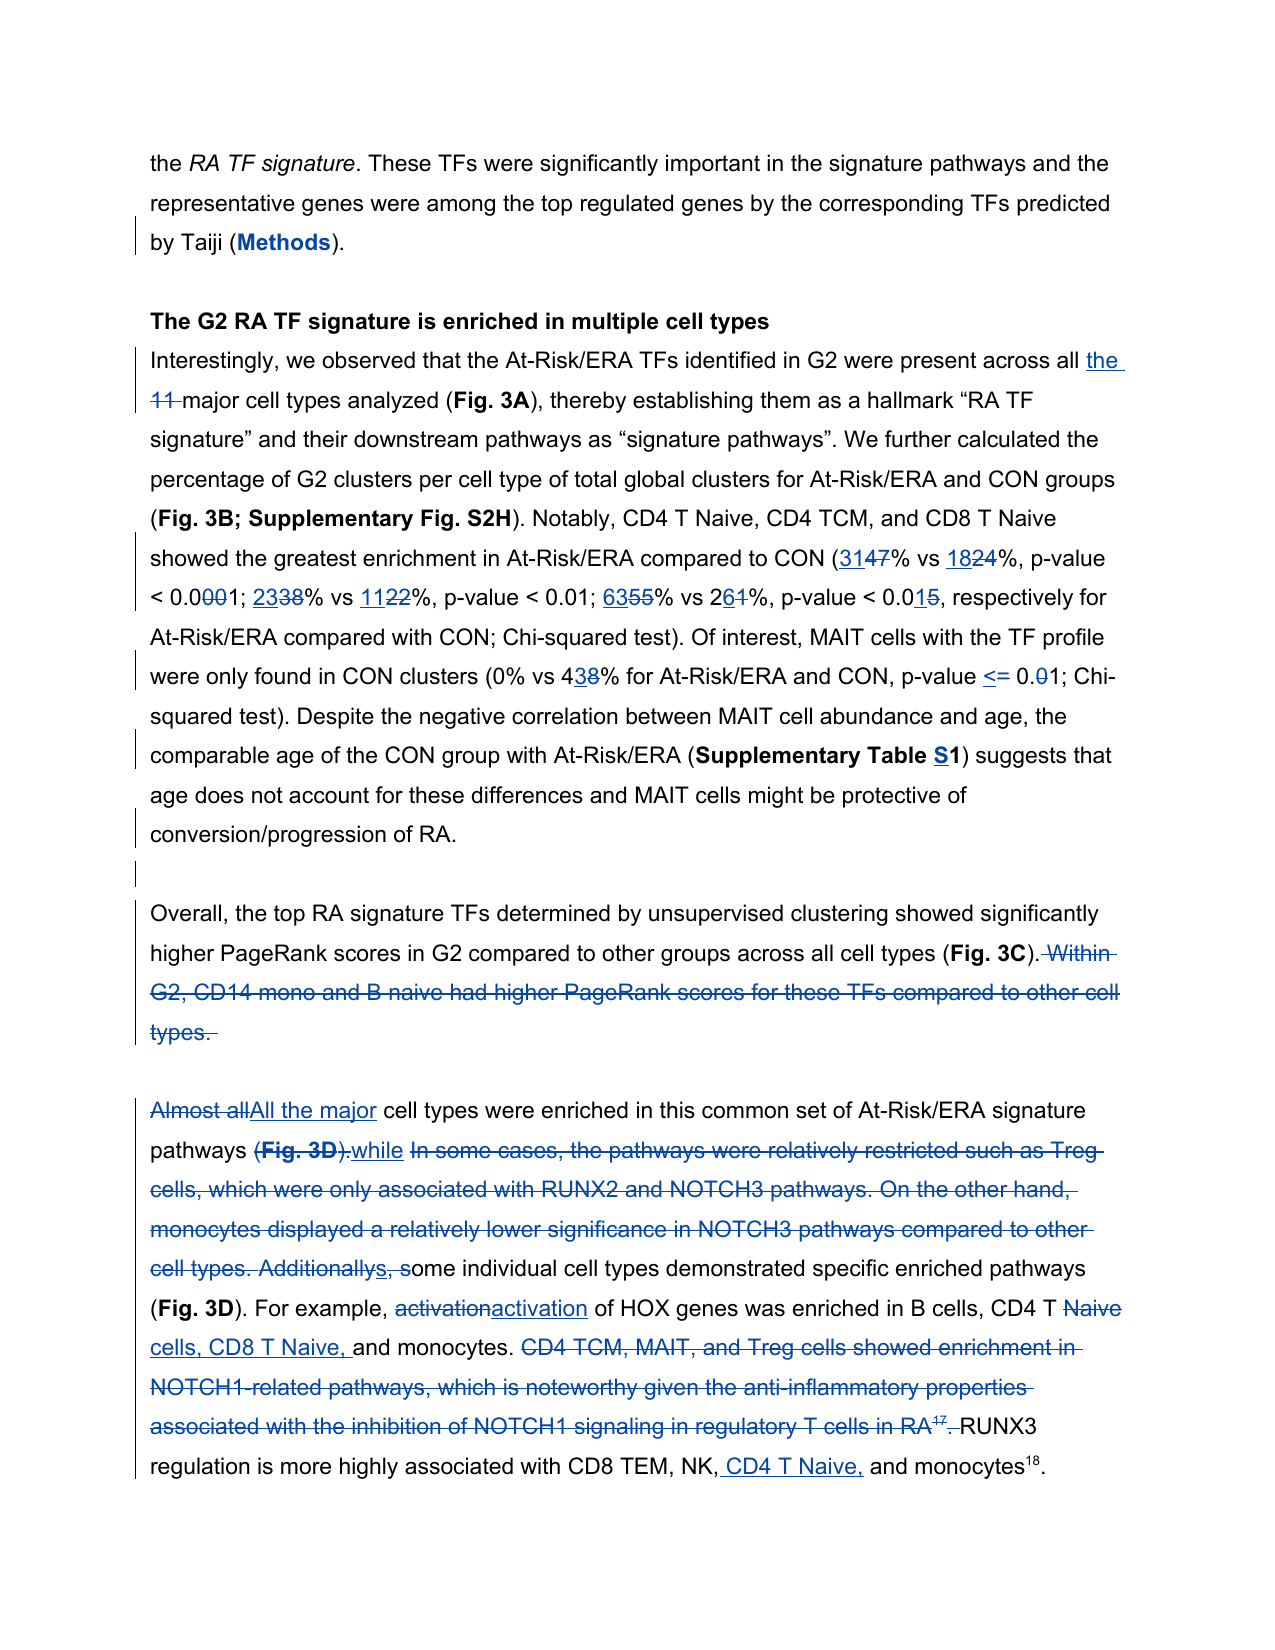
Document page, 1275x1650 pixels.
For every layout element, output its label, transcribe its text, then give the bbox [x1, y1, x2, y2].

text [150, 150, 1125, 255]
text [150, 1097, 1125, 1479]
subtitle The G2 RA TF signature is enriched in multiple cell types [150, 308, 1125, 334]
text Interestingly, we observed that the At-Risk/ERA TFs identified in G2 were present across all major cell types analyzed (Fig. 3A), thereby establishing them as a hallmark “RA TF signature” and their downstream pathways as “signature pathways”. We further calculated the percentage of G2 clusters per cell type of total global clusters for At-Risk/ERA and CON groups (Fig. 3B; Supplementary Fig. S2H). Notably, CD4 Τ Νaive, CD4 TCM, and CD8 T Naive showed the greatest enrichment in At-Risk/ERA compared to CON (% vs %, p-value < 0.01; % vs %, p-value < 0.01; % vs 2%, p-value < 0.0, respectively for At-Risk/ERA compared with CON; Chi-squared test). Of interest, MAIT cells with the TF profile were only found in CON clusters (0% vs 4% for At-Risk/ERA and CON, p-value 0.1; Chi-squared test). Despite the negative correlation between MAIT cell abundance and age, the comparable age of the CON group with At-Risk/ERA (Supplementary Table 1) suggests that age does not account for these differences and MAIT cells might be protective of conversion/progression of RA. [150, 347, 1125, 847]
text Overall, the top RA signature TFs determined by unsupervised clustering showed significantly higher PageRank scores in G2 compared to other groups across all cell types (Fig. 3C). [150, 900, 1125, 1045]
